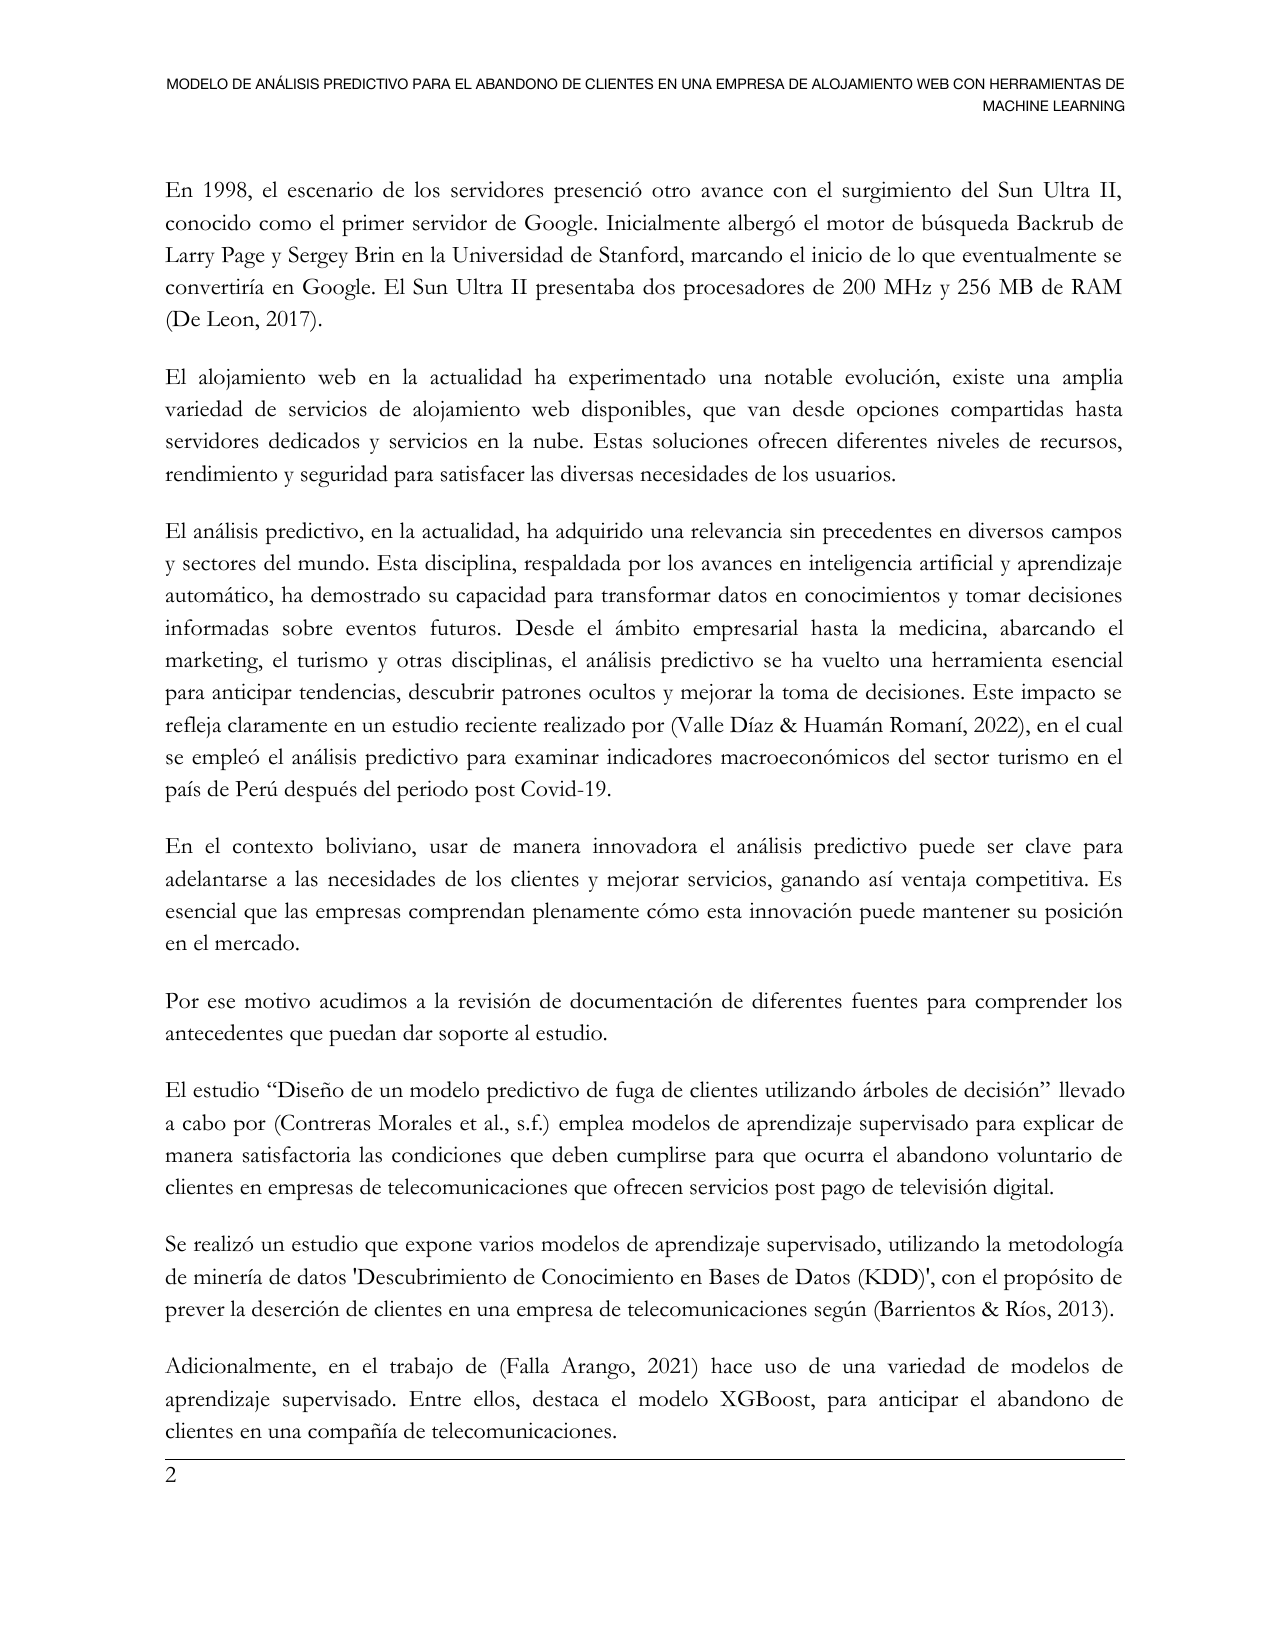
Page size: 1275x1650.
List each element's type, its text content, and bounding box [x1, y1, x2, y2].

text El alojamiento web en la actualidad ha experimentado una notable evolución, existe una amplia variedad de servicios de alojamiento web disponibles, que van desde opciones compartidas hasta servidores dedicados y servicios en la nube. Estas soluciones ofrecen diferentes niveles de recursos, rendimiento y seguridad para satisfacer las diversas necesidades de los usuarios. [165, 363, 1125, 487]
text Por ese motivo acudimos a la revisión de documentación de diferentes fuentes para comprender los antecedentes que puedan dar soporte al estudio. [165, 987, 1125, 1047]
text En el contexto boliviano, usar de manera innovadora el análisis predictivo puede ser clave para adelantarse a las necesidades de los clientes y mejorar servicios, ganando así ventaja competitiva. Es esencial que las empresas comprendan plenamente cómo esta innovación puede mantener su posición en el mercado. [165, 833, 1125, 957]
text En 1998, el escenario de los servidores presenció otro avance con el surgimiento del Sun Ultra II, conocido como el primer servidor de Google. Inicialmente albergó el motor de búsqueda Backrub de Larry Page y Sergey Brin en la Universidad de Stanford, marcando el inicio de lo que eventualmente se convertiría en Google. El Sun Ultra II presentaba dos procesadores de 200 MHz y 256 MB de RAM (De Leon, 2017). [165, 177, 1125, 333]
text El estudio “Diseño de un modelo predictivo de fuga de clientes utilizando árboles de decisión” llevado a cabo por (Contreras Morales et al., s.f.) emplea modelos de aprendizaje supervisado para explicar de manera satisfactoria las condiciones que deben cumplirse para que ocurra el abandono voluntario de clientes en empresas de telecomunicaciones que ofrecen servicios post pago de televisión digital. [165, 1077, 1125, 1201]
text Adicionalmente, en el trabajo de (Falla Arango, 2021) hace uso de una variedad de modelos de aprendizaje supervisado. Entre ellos, destaca el modelo XGBoost, para anticipar el abandono de clientes en una compañía de telecomunicaciones. [165, 1353, 1125, 1444]
text Se realizó un estudio que expone varios modelos de aprendizaje supervisado, utilizando la metodología de minería de datos 'Descubrimiento de Conocimiento en Bases de Datos (KDD)', con el propósito de prever la deserción de clientes en una empresa de telecomunicaciones según (Barrientos & Ríos, 2013). [165, 1231, 1125, 1323]
text El análisis predictivo, en la actualidad, ha adquirido una relevancia sin precedentes en diversos campos y sectores del mundo. Esta disciplina, respaldada por los avances en inteligencia artificial y aprendizaje automático, ha demostrado su capacidad para transformar datos en conocimientos y tomar decisiones informadas sobre eventos futuros. Desde el ámbito empresarial hasta la medicina, abarcando el marketing, el turismo y otras disciplinas, el análisis predictivo se ha vuelto una herramienta esencial para anticipar tendencias, descubrir patrones ocultos y mejorar la toma de decisiones. Este impacto se refleja claramente en un estudio reciente realizado por (Valle Díaz & Huamán Romaní, 2022), en el cual se empleó el análisis predictivo para examinar indicadores macroeconómicos del sector turismo en el país de Perú después del periodo post Covid-19. [165, 518, 1125, 803]
